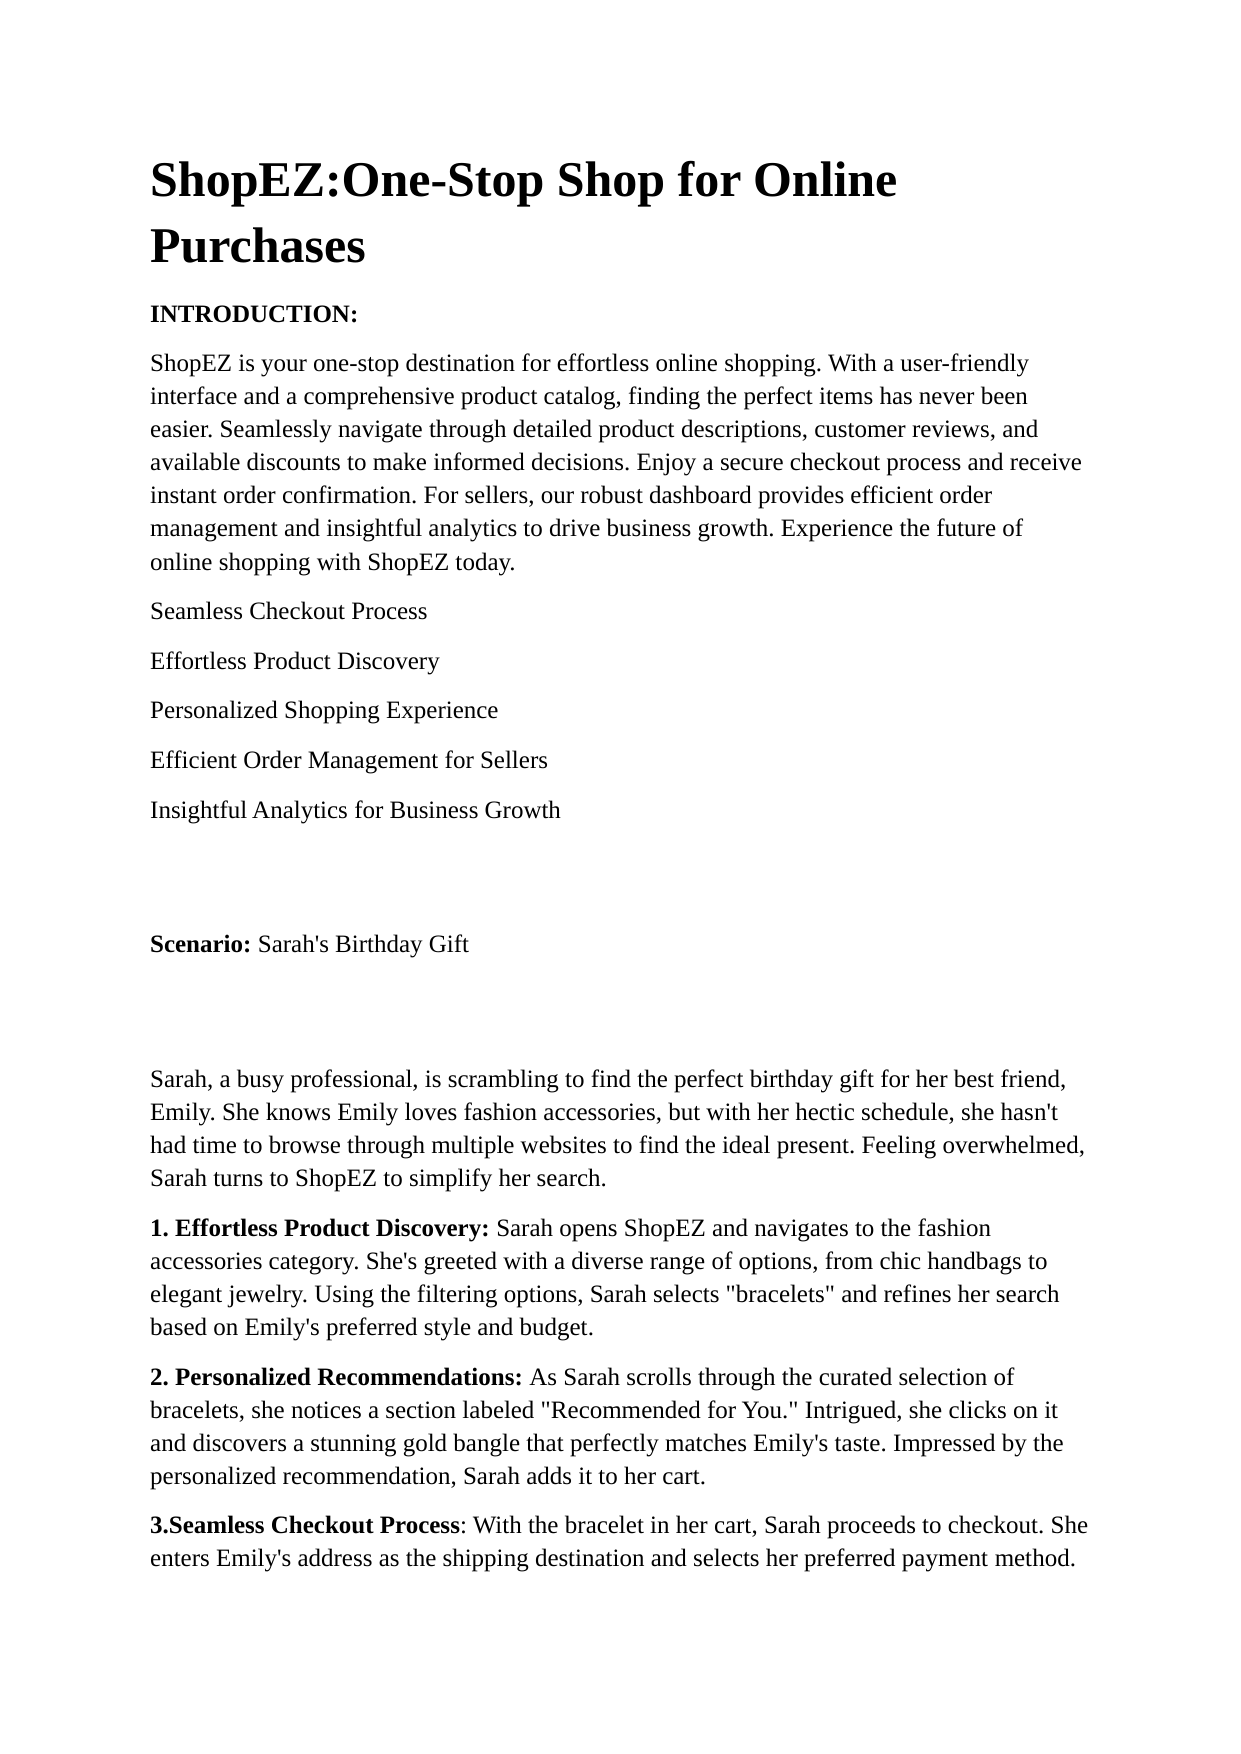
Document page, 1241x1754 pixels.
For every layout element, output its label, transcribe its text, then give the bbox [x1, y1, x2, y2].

text 2. Personalized Recommendations: As Sarah scrolls through the curated selection of bracelets, she notices a section labeled "Recommended for You." Intrigued, she clicks on it and discovers a stunning gold bangle that perfectly matches Emily's taste. Impressed by the personalized recommendation, Sarah adds it to her cart. [150, 1362, 1090, 1489]
text Insightful Analytics for Business Growth [150, 795, 1090, 824]
text ShopEZ:One-Stop Shop for Online Purchases [150, 150, 1090, 273]
text Seamless Checkout Process [150, 596, 1090, 625]
text Effortless Product Discovery [150, 646, 1090, 675]
text Scenario: Sarah's Birthday Gift [150, 929, 1090, 958]
text Personalized Shopping Experience [150, 696, 1090, 724]
text Efficient Order Management for Sellers [150, 745, 1090, 774]
text ShopEZ is your one-stop destination for effortless online shopping. With a user-friendly interface and a comprehensive product catalog, finding the perfect items has never been easier. Seamlessly navigate through detailed product descriptions, customer reviews, and available discounts to make informed decisions. Enjoy a secure checkout process and receive instant order confirmation. For sellers, our robust dashboard provides efficient order management and insightful analytics to drive business growth. Experience the future of online shopping with ShopEZ today. [150, 348, 1090, 575]
text Sarah, a busy professional, is scrambling to find the perfect birthday gift for her best friend, Emily. She knows Emily loves fashion accessories, but with her hectic schedule, she hasn't had time to browse through multiple websites to find the ideal present. Feeling overwhelmed, Sarah turns to ShopEZ to simplify her search. [150, 1064, 1090, 1192]
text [150, 1510, 1090, 1572]
text INTRODUCTION: [150, 299, 1090, 327]
text 1. Effortless Product Discovery: Sarah opens ShopEZ and navigates to the fashion accessories category. She's greeted with a diverse range of options, from chic handbags to elegant jewelry. Using the filtering options, Sarah selects "bracelets" and refines her search based on Emily's preferred style and budget. [150, 1213, 1090, 1341]
